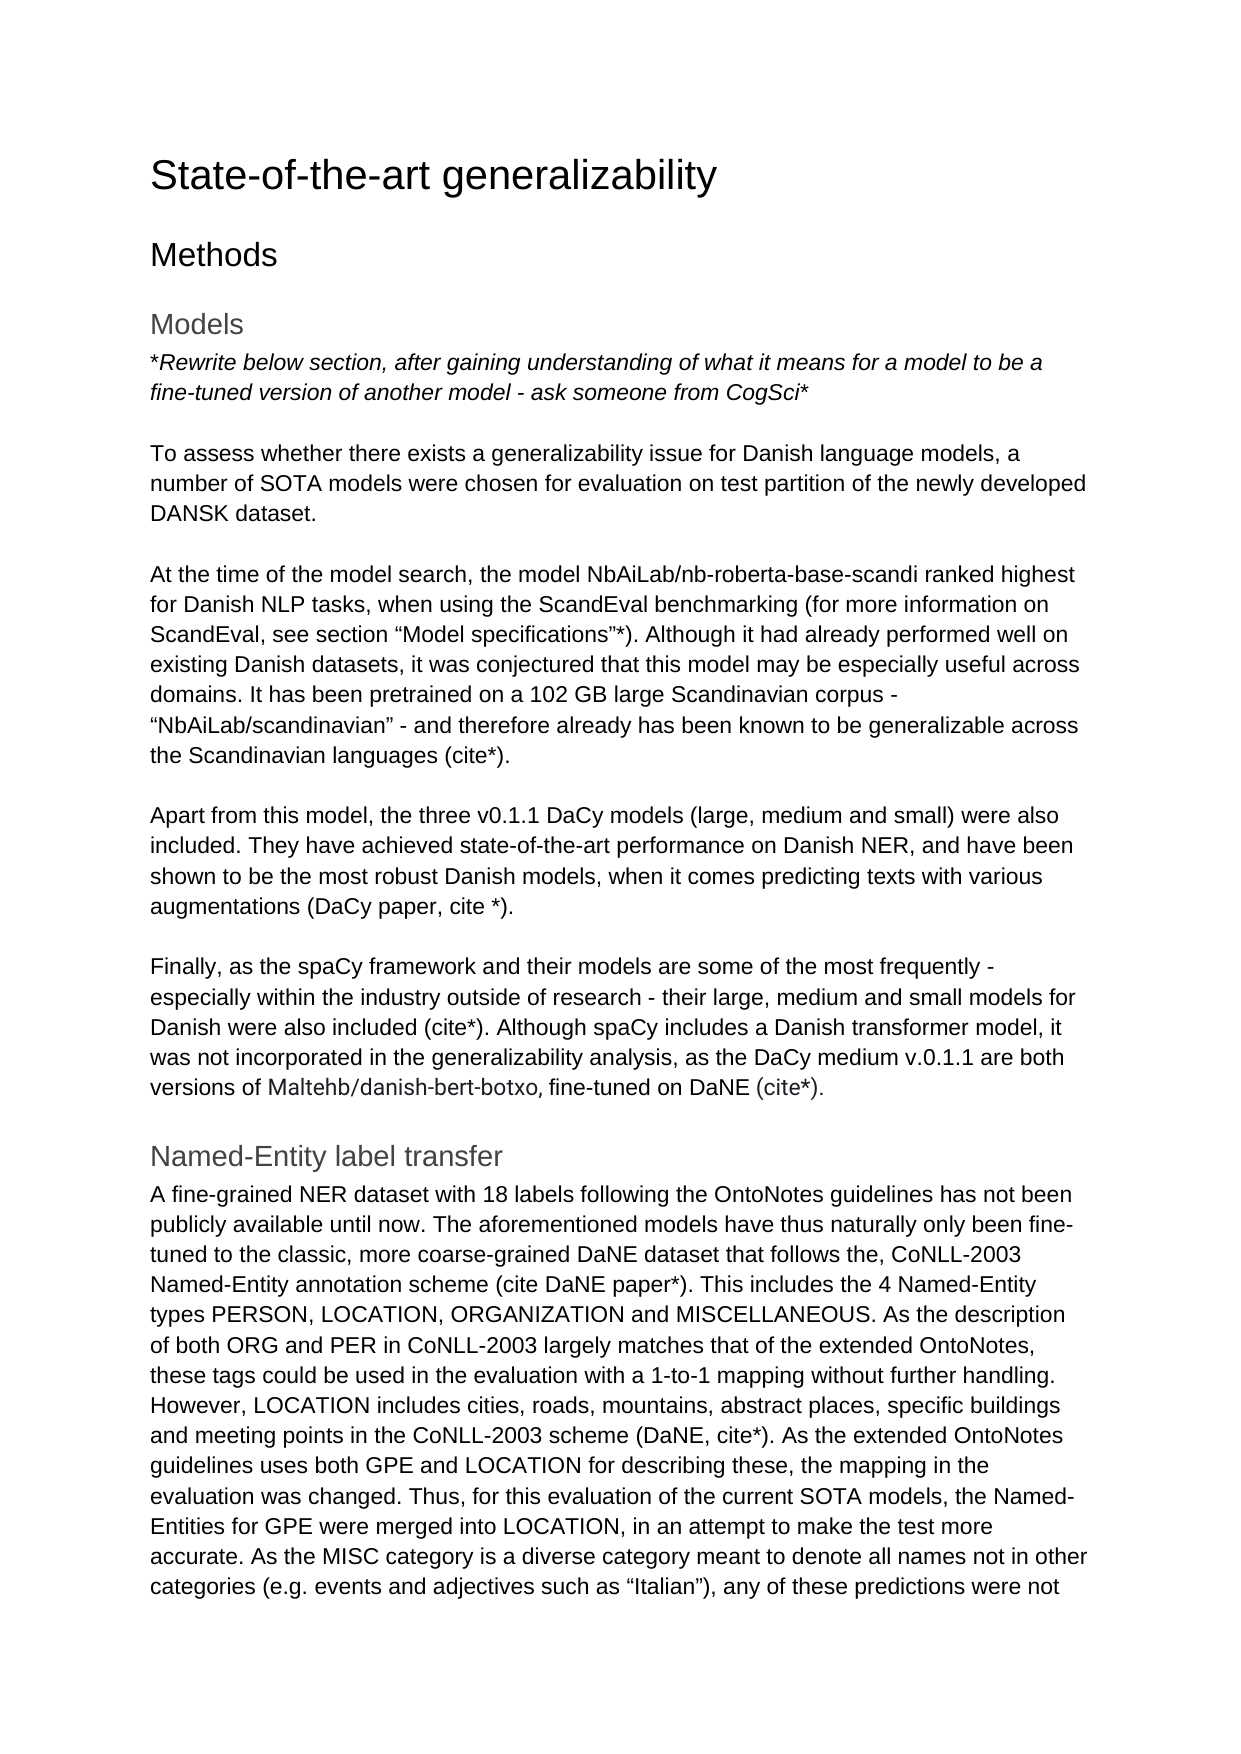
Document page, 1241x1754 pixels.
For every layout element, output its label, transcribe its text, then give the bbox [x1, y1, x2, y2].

subtitle Named-Entity label transfer [150, 1139, 1090, 1172]
subtitle Models [150, 307, 1090, 341]
text To assess whether there exists a generalizability issue for Danish language models, a number of SOTA models were chosen for evaluation on test partition of the newly developed DANSK dataset. [150, 440, 1090, 526]
text At the time of the model search, the model NbAiLab/nb-roberta-base-scandi ranked highest for Danish NLP tasks, when using the ScandEval benchmarking (for more information on ScandEval, see section “Model specifications”*). Although it had already performed well on existing Danish datasets, it was conjectured that this model may be especially useful across domains. It has been pretrained on a 102 GB large Scandinavian corpus - “NbAiLab/scandinavian” - and therefore already has been known to be generalizable across the Scandinavian languages (cite*). [150, 561, 1090, 768]
text Apart from this model, the three v0.1.1 DaCy models (large, medium and small) were also included. They have achieved state-of-the-art performance on Danish NER, and have been shown to be the most robust Danish models, when it comes predicting texts with various augmentations (DaCy paper, cite *). [150, 802, 1090, 919]
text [150, 1181, 1090, 1599]
subtitle State-of-the-art generalizability [150, 150, 1090, 198]
text Finally, as the spaCy framework and their models are some of the most frequently - especially within the industry outside of research - their large, medium and small models for Danish were also included (cite*). Although spaCy includes a Danish transformer model, it was not incorporated in the generalizability analysis, as the DaCy medium v.0.1.1 are both versions of Maltehb/danish-bert-botxo, fine-tuned on DaNE (cite*). [150, 953, 1090, 1101]
text *Rewrite below section, after gaining understanding of what it means for a model to be a fine-tuned version of another model - ask someone from CogSci* [150, 349, 1090, 406]
subtitle Methods [150, 235, 1090, 274]
